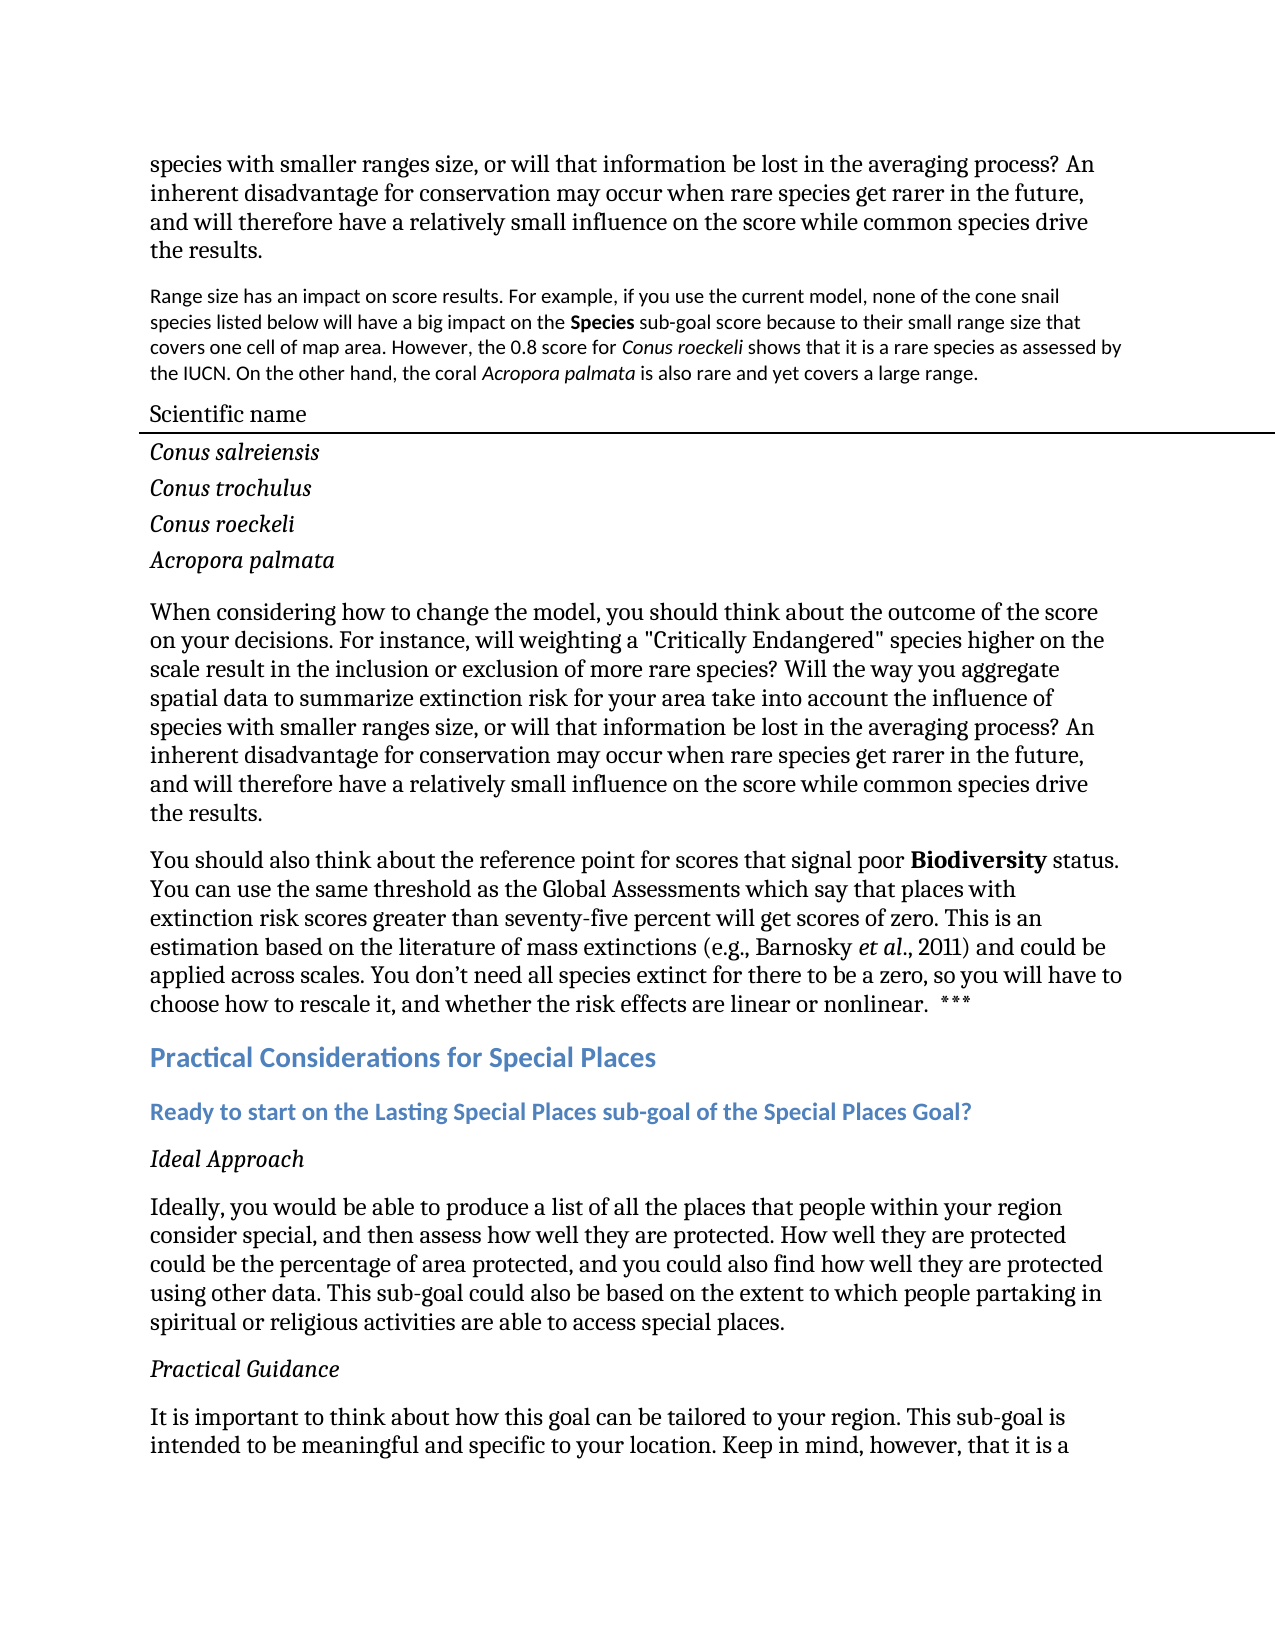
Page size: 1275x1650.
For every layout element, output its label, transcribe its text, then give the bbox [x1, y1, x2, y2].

subtitle Practical Considerations for Special Places [150, 1039, 1125, 1075]
text Ideally, you would be able to produce a list of all the places that people within your region consider special, and then assess how well they are protected. How well they are protected could be the percentage of area protected, and you could also find how well they are protected using other data. This sub-goal could also be based on the extent to which people partaking in spiritual or religious activities are able to access special places. [150, 1193, 1125, 1336]
table_cell Conus roeckeli [139, 506, 1275, 542]
text You should also think about the reference point for scores that signal poor Biodiversity status. You can use the same threshold as the Global Assessments which say that places with extinction risk scores greater than seventy-five percent will get scores of zero. This is an estimation based on the literature of mass extinctions (e.g., Barnosky et al., 2011) and could be applied across scales. You don’t need all species extinct for there to be a zero, so you will have to choose how to rescale it, and whether the risk effects are linear or nonlinear. *** [150, 846, 1125, 1019]
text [150, 150, 1125, 265]
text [150, 1403, 1125, 1460]
text Range size has an impact on score results. For example, if you use the current model, none of the cone snail species listed below will have a big impact on the Species sub-goal score because to their small range size that covers one cell of map area. However, the 0.8 score for Conus roeckeli shows that it is a rare species as assessed by the IUCN. On the other hand, the coral Acropora palmata is also rare and yet covers a large range. [150, 284, 1125, 385]
text Practical Guidance [150, 1355, 1125, 1384]
text Ideal Approach [150, 1145, 1125, 1174]
table_cell Acropora palmata [139, 543, 1275, 579]
table_cell Conus salreiensis [139, 434, 1275, 470]
table_cell Conus trochulus [139, 470, 1275, 506]
table_header Scientific name [139, 396, 1275, 432]
subtitle Ready to start on the Lasting Special Places sub-goal of the Special Places Goal? [150, 1096, 1125, 1126]
